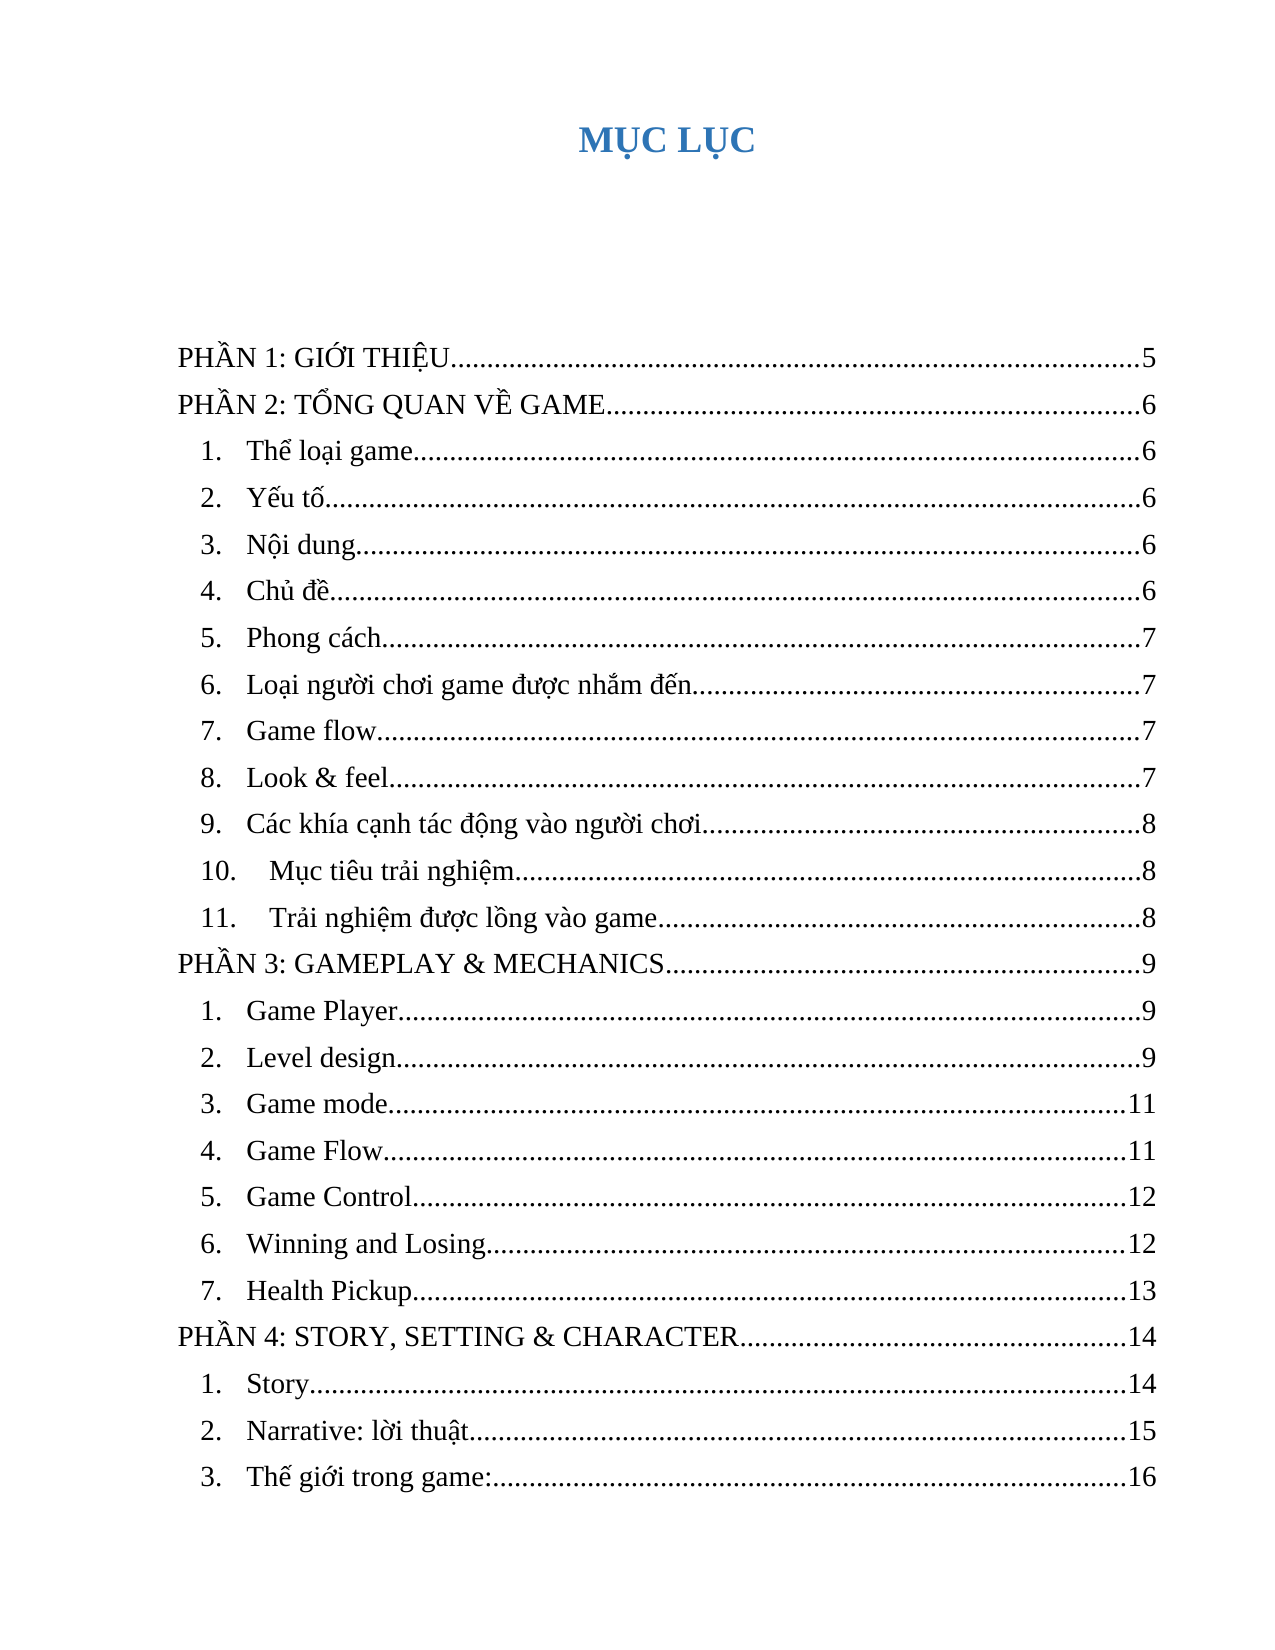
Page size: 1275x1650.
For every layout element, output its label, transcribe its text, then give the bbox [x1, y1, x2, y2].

list Game Player 9 [200, 993, 1183, 1027]
list Winning and Losing 12 [200, 1226, 1183, 1260]
list Game flow 7 [200, 713, 1183, 747]
text PHẦN 4: STORY, SETTING & CHARACTER 14 [177, 1319, 1183, 1353]
text MỤC LỤC [181, 118, 1154, 161]
list Game Flow 11 [200, 1133, 1183, 1166]
list Yếu tố 6 [200, 480, 1183, 514]
list Nội dung 6 [200, 527, 1183, 560]
list Loại người chơi game được nhắm đến 7 [200, 667, 1183, 700]
list Trải nghiệm được lồng vào game 8 [200, 900, 1183, 933]
list Các khía cạnh tác động vào người chơi 8 [200, 807, 1183, 840]
text PHẦN 3: GAMEPLAY & MECHANICS 9 [177, 946, 1183, 980]
list Phong cách 7 [200, 620, 1183, 654]
list Chủ đề 6 [200, 573, 1183, 607]
list Mục tiêu trải nghiệm 8 [200, 853, 1183, 887]
list Game mode 11 [200, 1086, 1183, 1120]
list Narrative: lời thuật 15 [200, 1413, 1183, 1446]
list Game Control 12 [200, 1179, 1183, 1213]
list Level design 9 [200, 1040, 1183, 1073]
list Thể loại game 6 [200, 433, 1183, 467]
text PHẦN 1: GIỚI THIỆU 5 [177, 341, 1183, 374]
list Story 14 [200, 1366, 1183, 1399]
list Look & feel 7 [200, 760, 1183, 793]
list Thế giới trong game: 16 [200, 1459, 1183, 1493]
list Health Pickup 13 [200, 1273, 1183, 1306]
text PHẦN 2: TỔNG QUAN VỀ GAME 6 [177, 387, 1183, 421]
